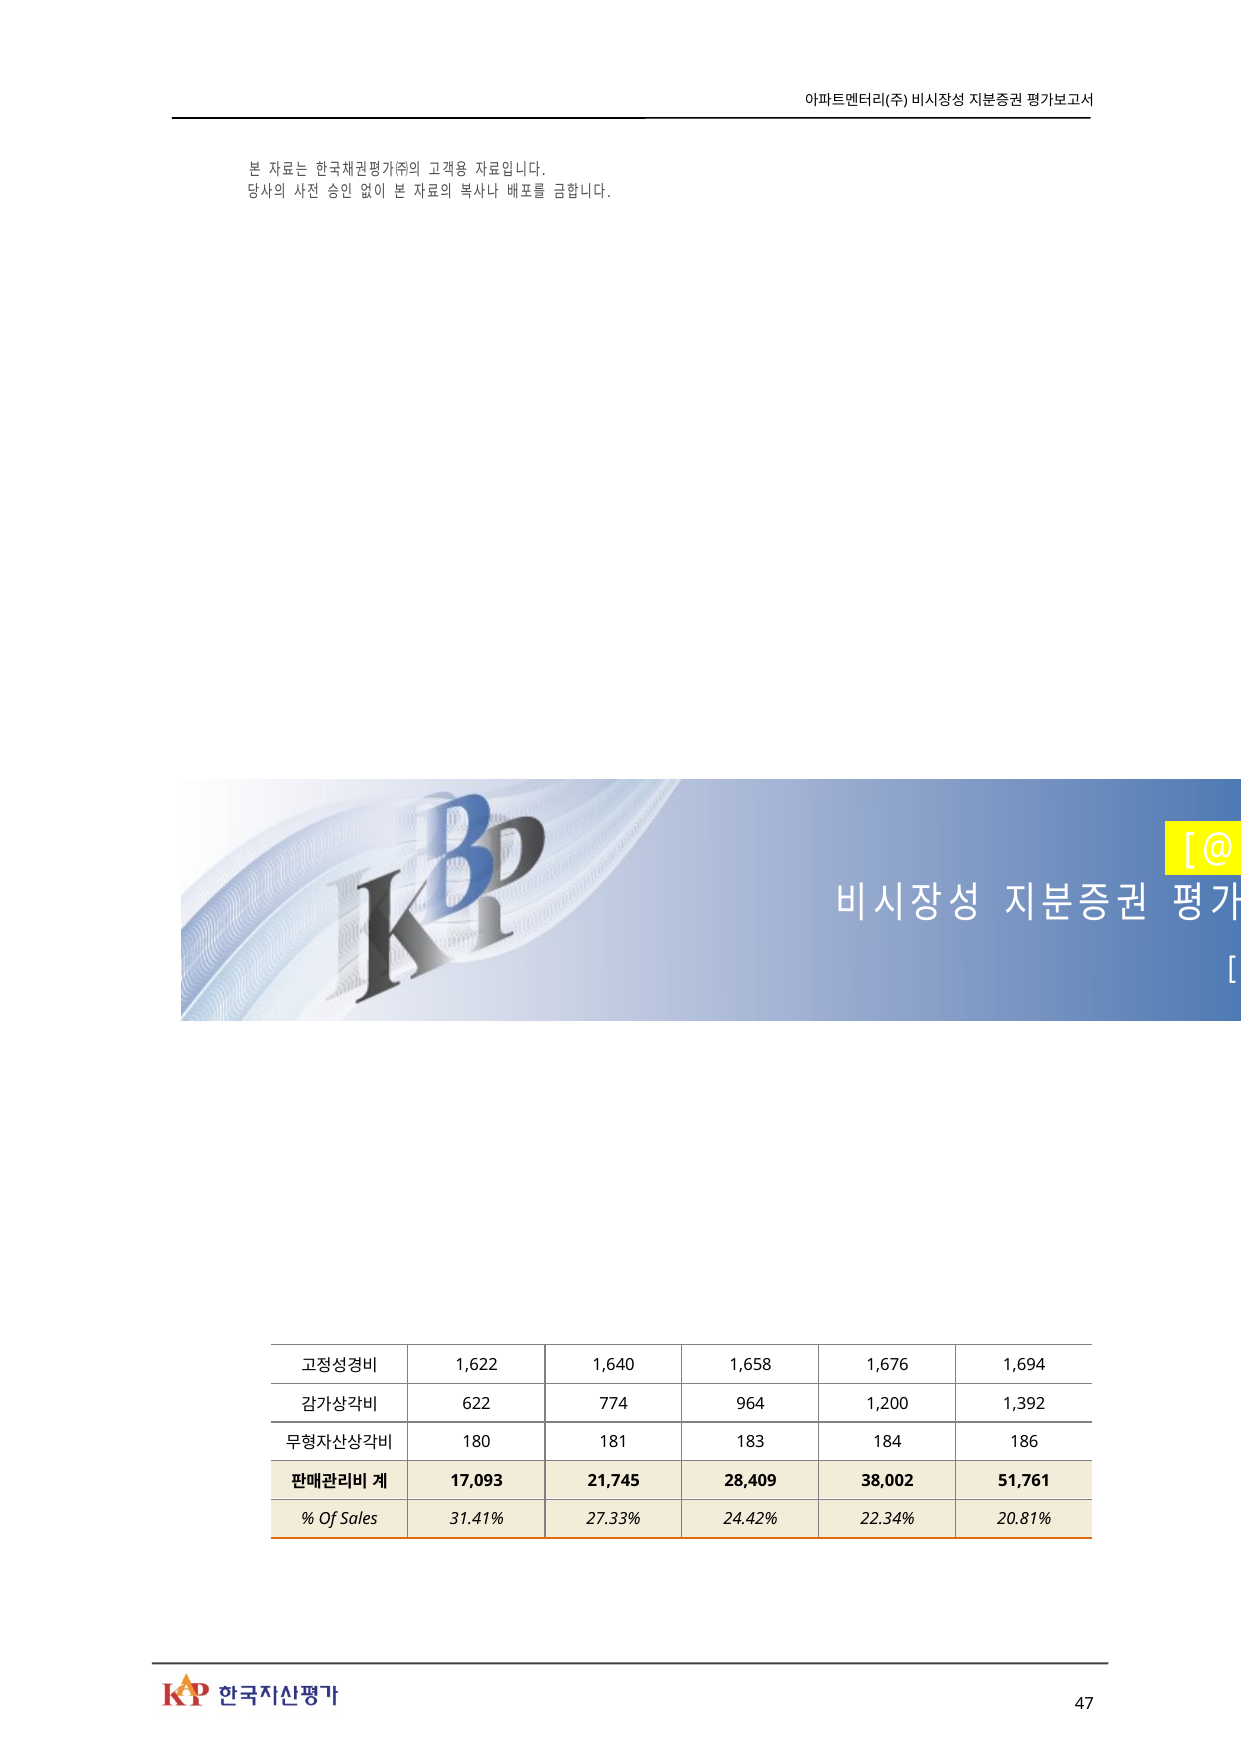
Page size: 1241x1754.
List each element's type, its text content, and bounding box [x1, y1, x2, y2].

table_cell 1,640 [546, 1345, 681, 1383]
table_cell 181 [546, 1423, 681, 1460]
table_cell 21,745 [546, 1461, 681, 1498]
table_cell 184 [819, 1423, 955, 1460]
picture [155, 1669, 345, 1714]
table_cell 1,694 [956, 1345, 1092, 1383]
table_cell 17,093 [408, 1461, 544, 1498]
table_cell 180 [408, 1423, 544, 1460]
table_cell 1,658 [682, 1345, 818, 1383]
table_cell 22.34% [819, 1500, 955, 1537]
table_cell 28,409 [682, 1461, 818, 1498]
table_cell 186 [956, 1423, 1092, 1460]
table_cell 27.33% [546, 1500, 681, 1537]
table_cell 774 [546, 1384, 681, 1421]
table_cell 판매관리비 계 [271, 1461, 407, 1498]
table_cell 622 [408, 1384, 544, 1421]
table_cell 1,622 [408, 1345, 544, 1383]
table_cell 무형자산상각비 [271, 1423, 407, 1460]
table_cell 1,392 [956, 1384, 1092, 1421]
table_cell % Of Sales [271, 1500, 407, 1537]
table_cell 964 [682, 1384, 818, 1421]
table_cell 감가상각비 [271, 1384, 407, 1421]
table_cell 24.42% [682, 1500, 818, 1537]
table_cell 20.81% [956, 1500, 1092, 1537]
table_cell 1,200 [819, 1384, 955, 1421]
table_cell 183 [682, 1423, 818, 1460]
table_cell 51,761 [956, 1461, 1092, 1498]
table_cell 38,002 [819, 1461, 955, 1498]
table_cell 1,676 [819, 1345, 955, 1383]
table_cell 고정성경비 [271, 1345, 407, 1383]
table_cell 31.41% [408, 1500, 544, 1537]
